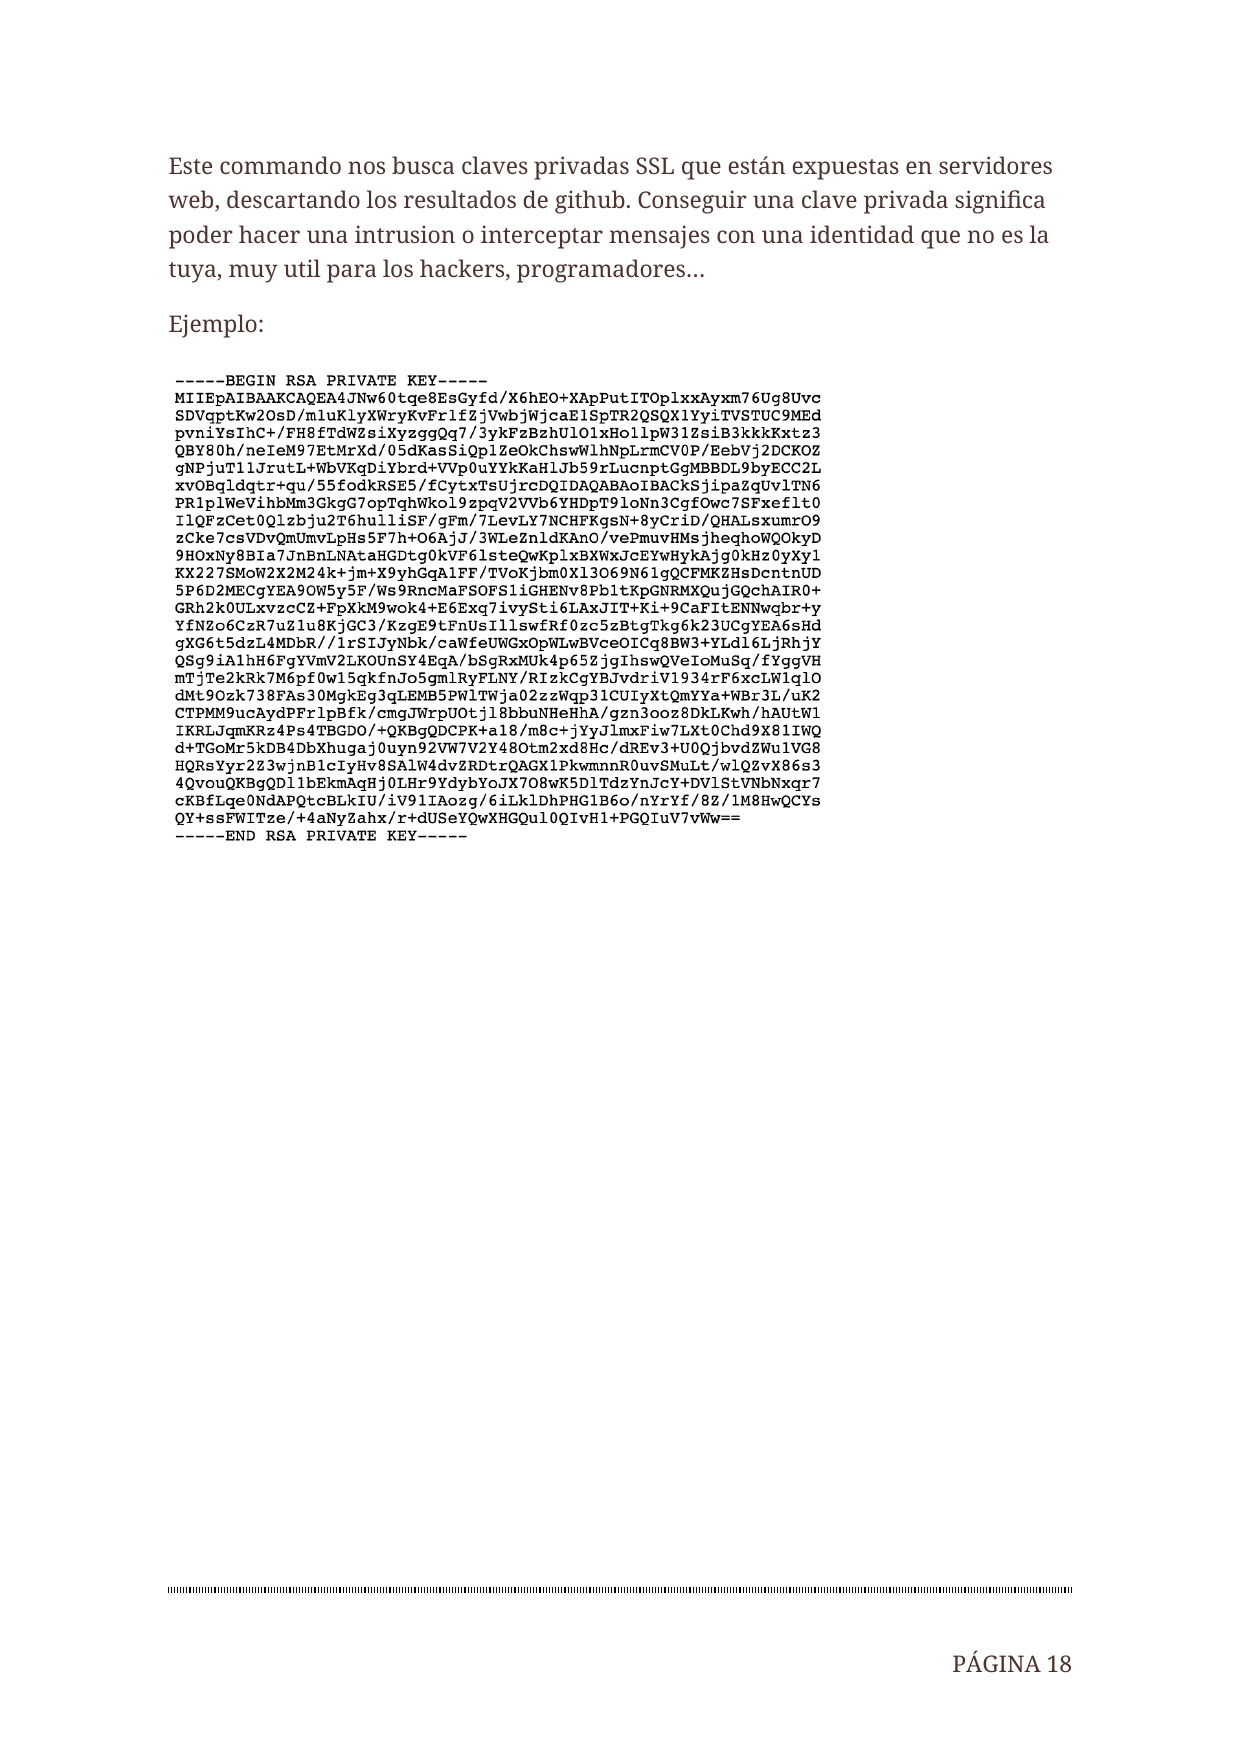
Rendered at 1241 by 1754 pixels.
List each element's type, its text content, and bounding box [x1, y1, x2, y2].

text Este commando nos busca claves privadas SSL que están expuestas en servidores web, descartando los resultados de github. Conseguir una clave privada significa poder hacer una intrusion o interceptar mensajes con una identidad que no es la tuya, muy util para los hackers, programadores… [168, 150, 1072, 284]
picture [168, 363, 1072, 931]
text Ejemplo: [168, 308, 1072, 339]
